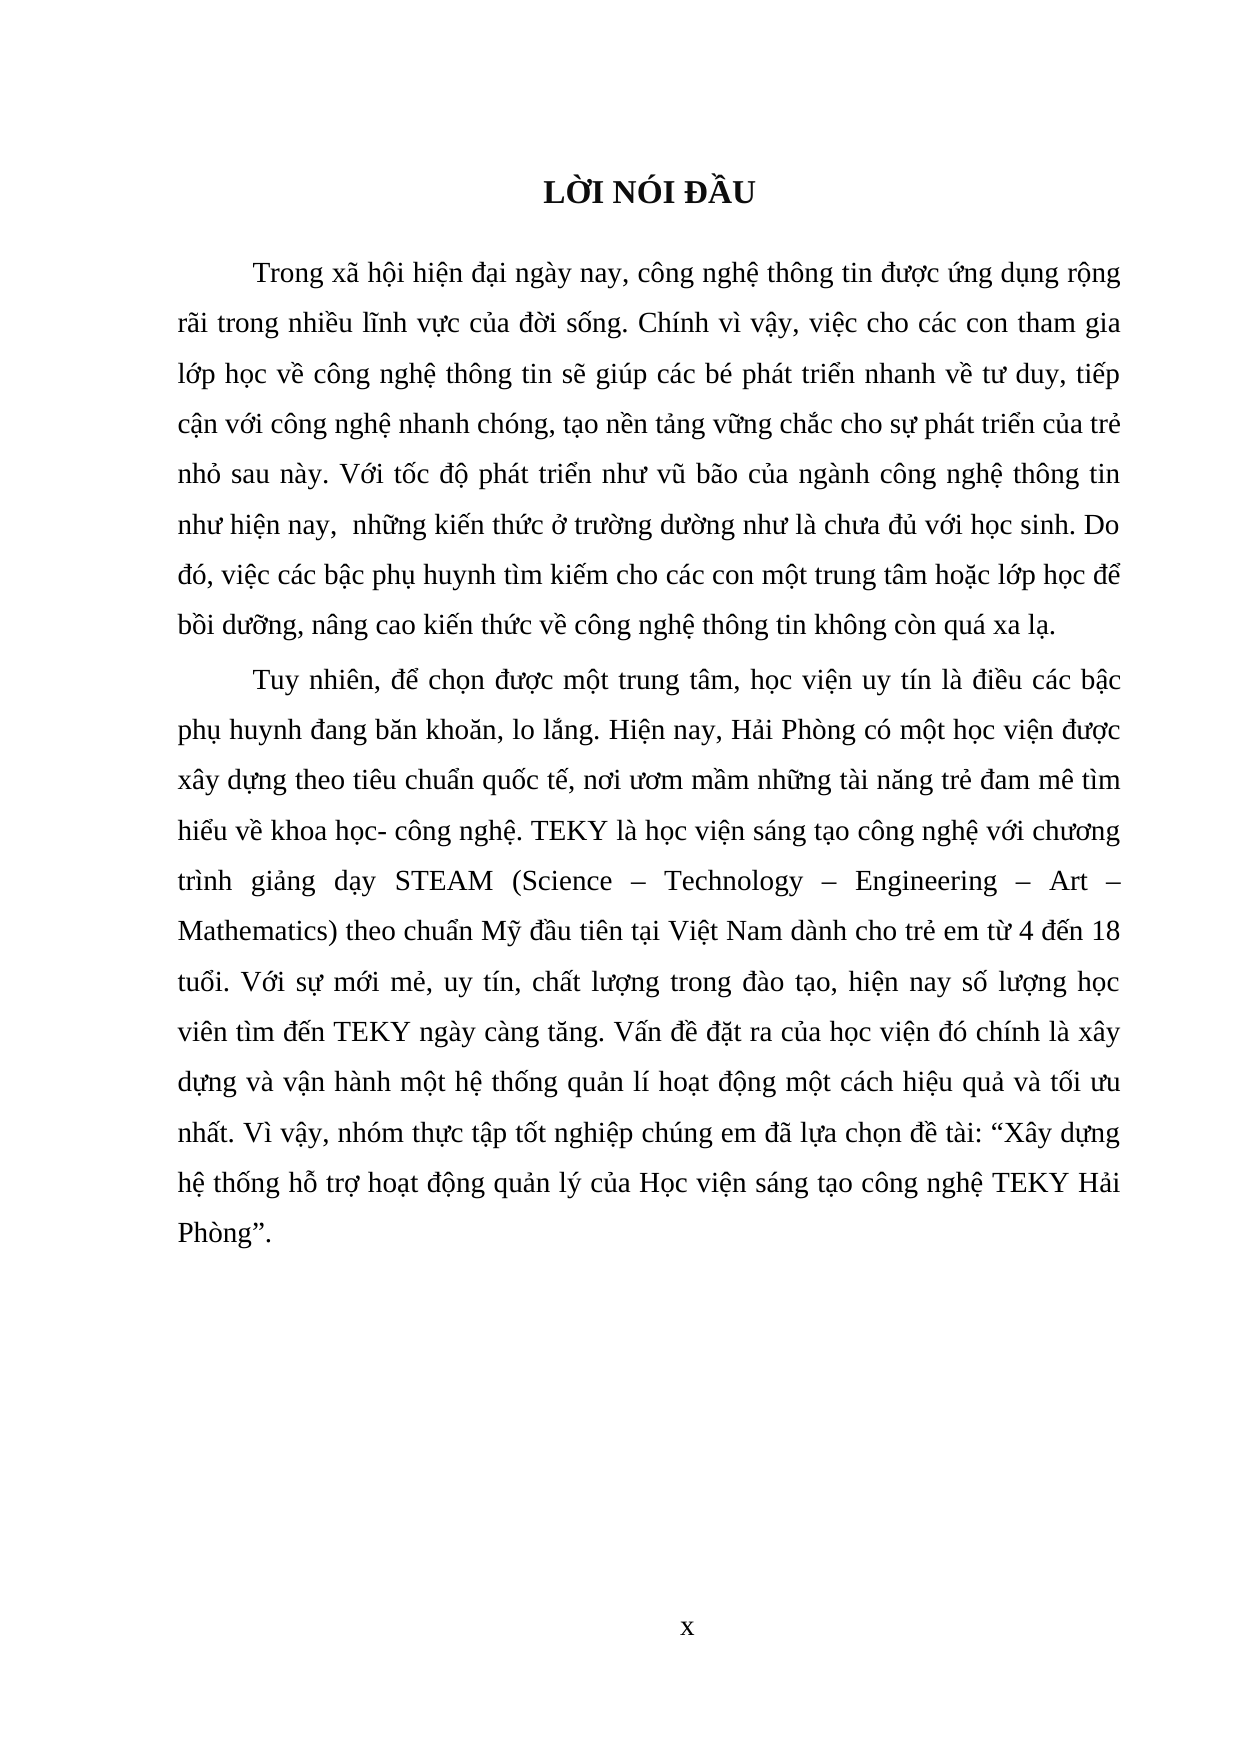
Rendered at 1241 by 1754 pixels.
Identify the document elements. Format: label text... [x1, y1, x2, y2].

subtitle LỜI NÓI ĐẦU [177, 173, 1122, 211]
text Tuy nhiên, để chọn được một trung tâm, học viện uy tín là điều các bậc phụ huynh đang băn khoăn, lo lắng. Hiện nay, Hải Phòng có một học viện được xây dựng theo tiêu chuẩn quốc tế, nơi ươm mầm những tài năng trẻ đam mê tìm hiểu về khoa học- công nghệ. TEKY là học viện sáng tạo công nghệ với chương trình giảng dạy STEAM (Science – Technology – Engineering – Art – Mathematics) theo chuẩn Mỹ đầu tiên tại Việt Nam dành cho trẻ em từ 4 đến 18 tuổi. Với sự mới mẻ, uy tín, chất lượng trong đào tạo, hiện nay số lượng học viên tìm đến TEKY ngày càng tăng. Vấn đề đặt ra của học viện đó chính là xây dựng và vận hành một hệ thống quản lí hoạt động một cách hiệu quả và tối ưu nhất. Vì vậy, nhóm thực tập tốt nghiệp chúng em đã lựa chọn đề tài: “Xây dựng hệ thống hỗ trợ hoạt động quản lý của Học viện sáng tạo công nghệ TEKY Hải Phòng”. [177, 662, 1122, 1249]
text Trong xã hội hiện đại ngày nay, công nghệ thông tin được ứng dụng rộng rãi trong nhiều lĩnh vực của đời sống. Chính vì vậy, việc cho các con tham gia lớp học về công nghệ thông tin sẽ giúp các bé phát triển nhanh về tư duy, tiếp cận với công nghệ nhanh chóng, tạo nền tảng vững chắc cho sự phát triển của trẻ nhỏ sau này. Với tốc độ phát triển như vũ bão của ngành công nghệ thông tin như hiện nay, những kiến thức ở trường dường như là chưa đủ với học sinh. Do đó, việc các bậc phụ huynh tìm kiếm cho các con một trung tâm hoặc lớp học để bồi dưỡng, nâng cao kiến thức về công nghệ thông tin không còn quá xa lạ. [177, 255, 1122, 641]
